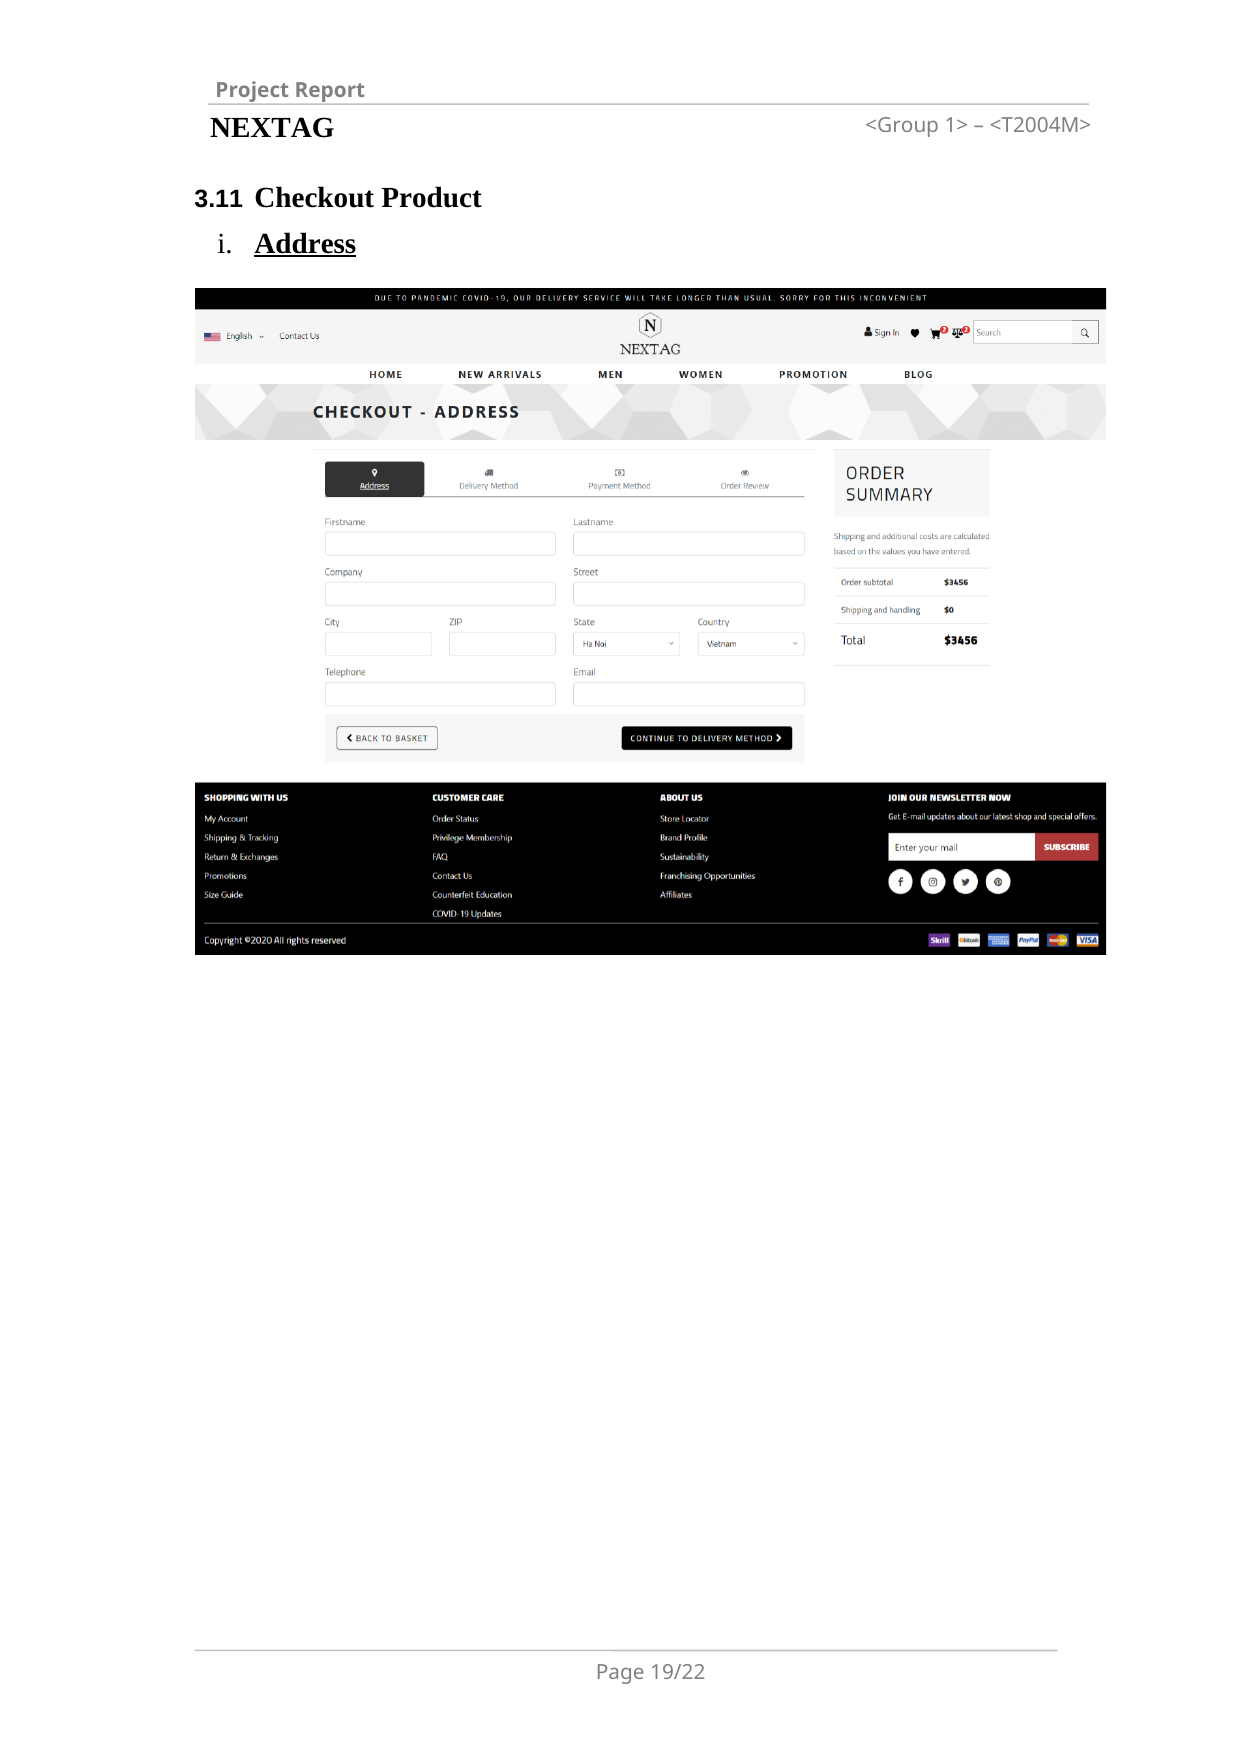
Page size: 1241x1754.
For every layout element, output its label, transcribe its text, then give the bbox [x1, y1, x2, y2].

subtitle Checkout Product [194, 180, 1106, 214]
picture [195, 288, 1107, 955]
subtitle Address [232, 226, 1106, 260]
